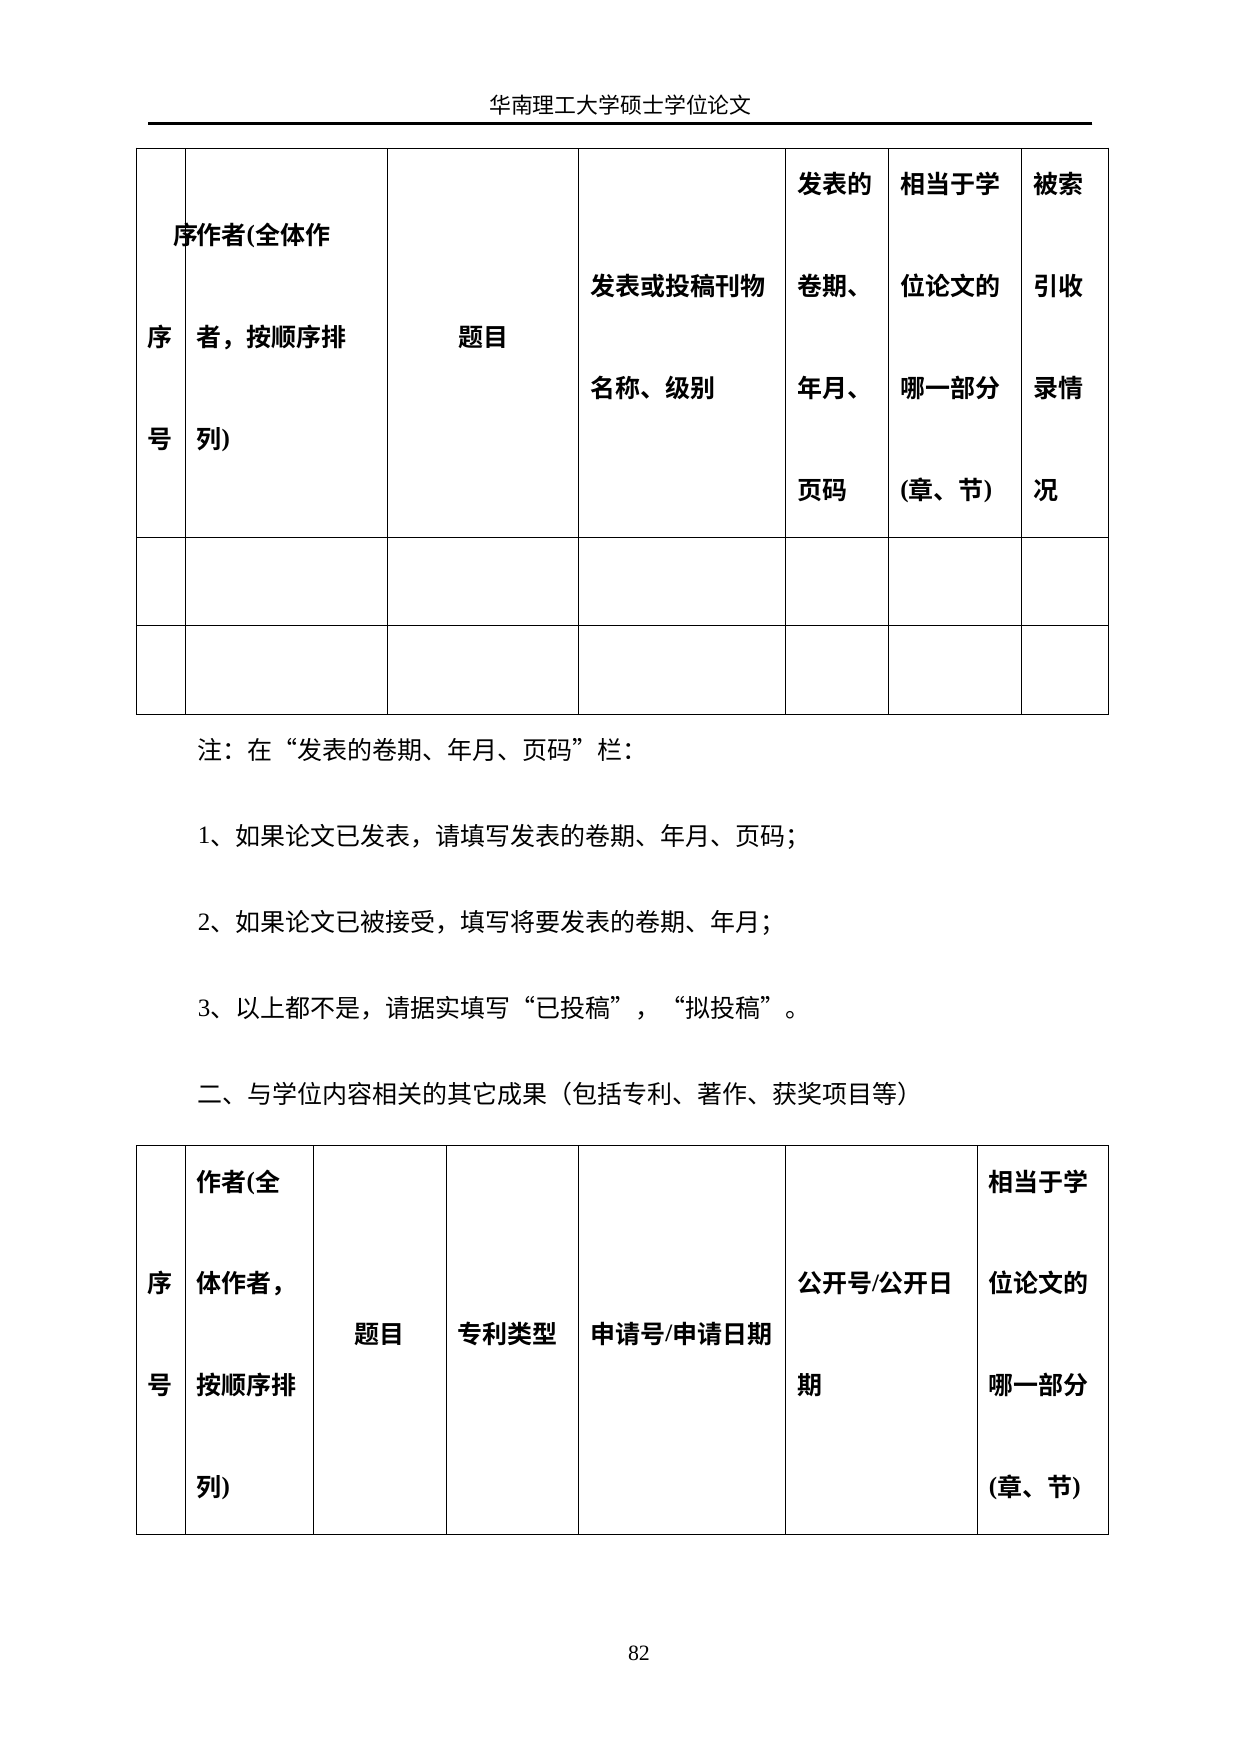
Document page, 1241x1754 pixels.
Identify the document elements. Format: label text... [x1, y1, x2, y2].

table_header 作者(全体作者，按顺序排列) [186, 1146, 313, 1534]
table_cell [786, 626, 888, 714]
table_cell [889, 626, 1021, 714]
table_cell [388, 538, 578, 625]
table_header 被索引收录情况 [1022, 149, 1108, 537]
text 3、以上都不是，请据实填写“已投稿”，“拟投稿”。 [148, 973, 1092, 1041]
text 2、如果论文已被接受，填写将要发表的卷期、年月； [148, 887, 1092, 955]
table_header 发表或投稿刊物名称、级别 [579, 149, 785, 537]
table_header 申请号/申请日期 [579, 1146, 785, 1534]
table_cell [186, 626, 387, 714]
text 1、如果论文已发表，请填写发表的卷期、年月、页码； [148, 801, 1092, 869]
table_header 作者(全体作者，按顺序排列) [186, 149, 387, 537]
table_header 公开号/公开日期 [786, 1146, 977, 1534]
table_cell [186, 538, 387, 625]
table_header 序序号 [137, 149, 185, 537]
table_cell [1022, 626, 1108, 714]
text 注：在“发表的卷期、年月、页码”栏： [148, 715, 1092, 783]
table_cell [137, 538, 185, 625]
table_header 序号 [137, 1146, 185, 1534]
table_cell [579, 626, 785, 714]
table_cell [579, 538, 785, 625]
table_header 相当于学位论文的哪一部分(章、节) [889, 149, 1021, 537]
table_cell [1022, 538, 1108, 625]
table_cell [889, 538, 1021, 625]
table_cell [786, 538, 888, 625]
table_cell [388, 626, 578, 714]
table_header 专利类型 [447, 1146, 578, 1534]
table_cell [137, 626, 185, 714]
table_header 相当于学位论文的哪一部分(章、节) [978, 1146, 1108, 1534]
table_header 题目 [314, 1146, 446, 1534]
table_header 题目 [388, 149, 578, 537]
table_header 发表的卷期、年月、页码 [786, 149, 888, 537]
text 二、与学位内容相关的其它成果（包括专利、著作、获奖项目等） [148, 1059, 1092, 1127]
